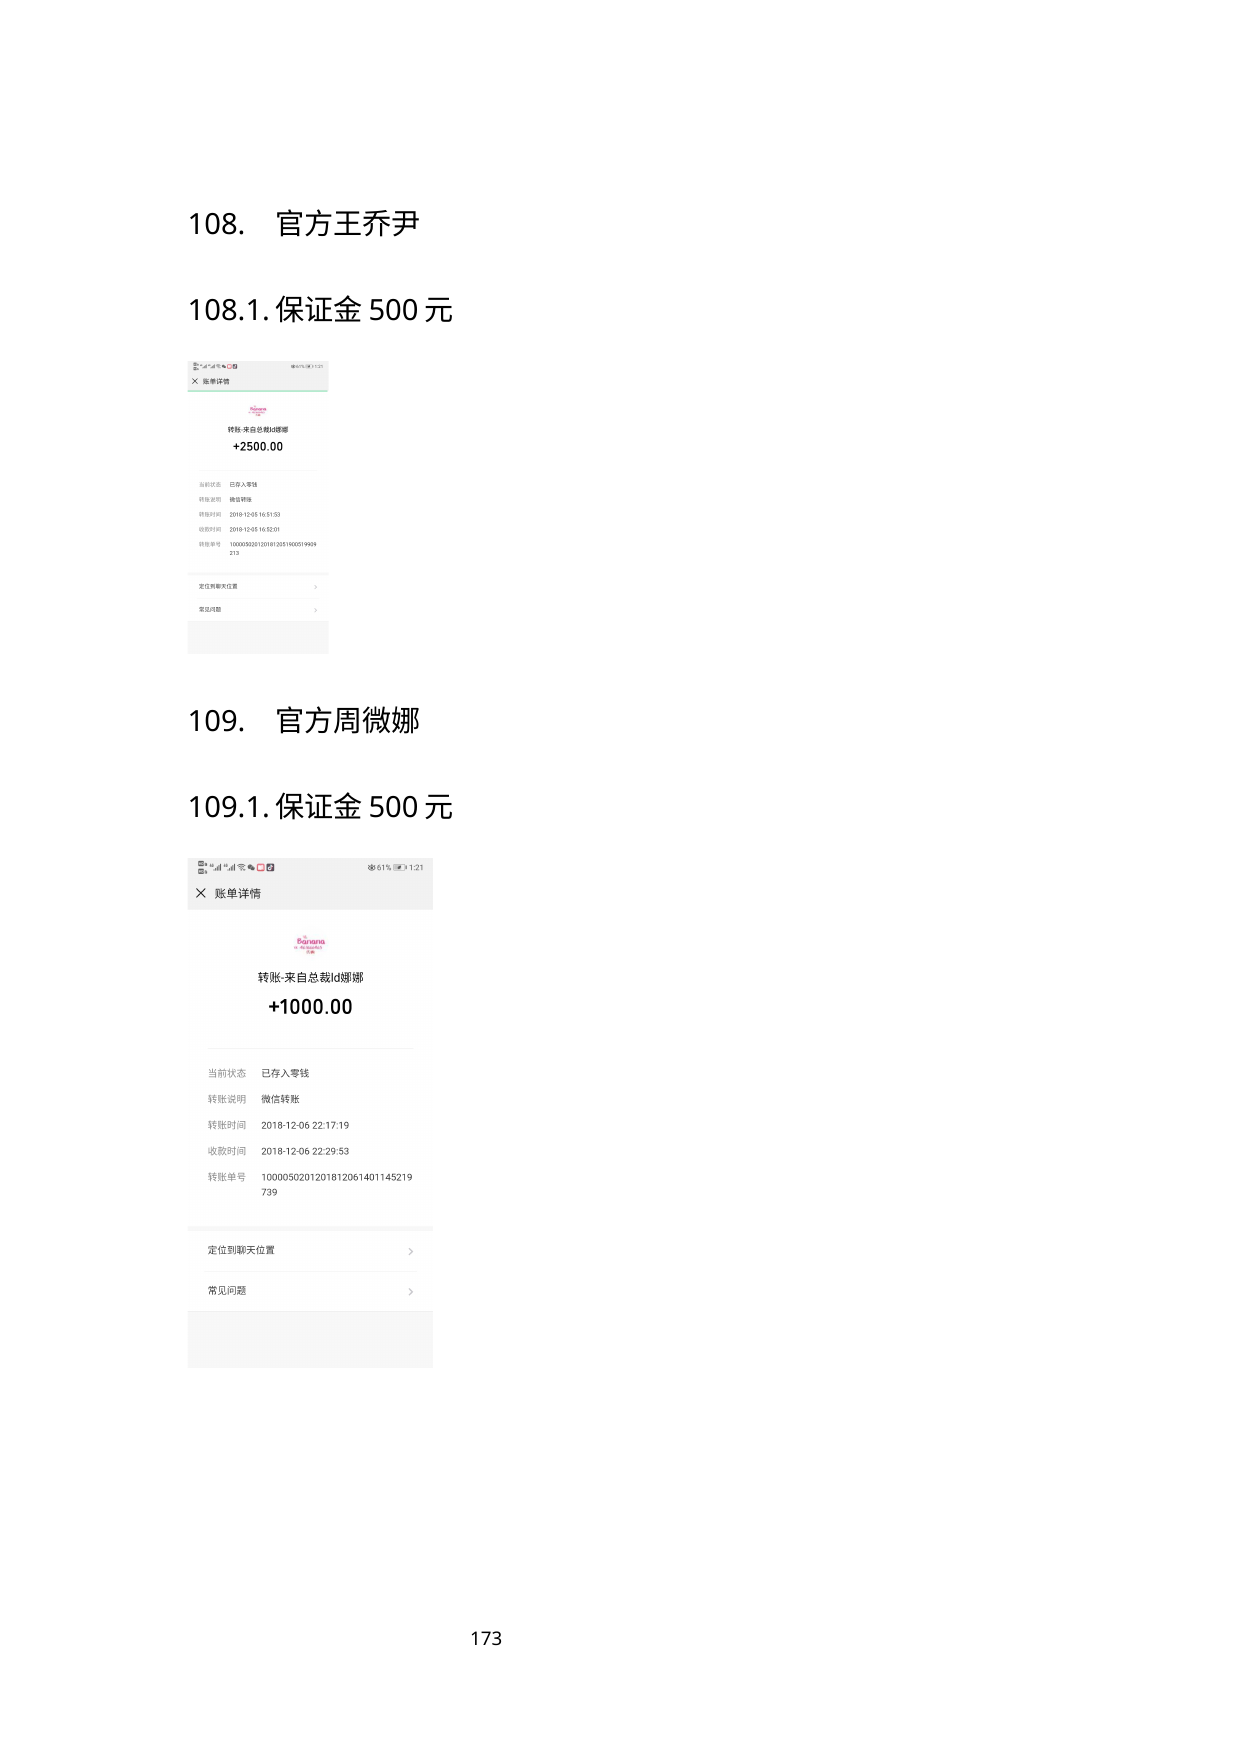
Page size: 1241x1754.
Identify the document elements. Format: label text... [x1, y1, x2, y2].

subtitle 保证金500元 [187, 275, 1053, 340]
picture [187, 361, 329, 654]
subtitle 官方王乔尹 [187, 189, 1053, 254]
subtitle 保证金500元 [187, 772, 1053, 837]
picture [187, 858, 433, 1368]
subtitle 官方周微娜 [187, 686, 1053, 751]
